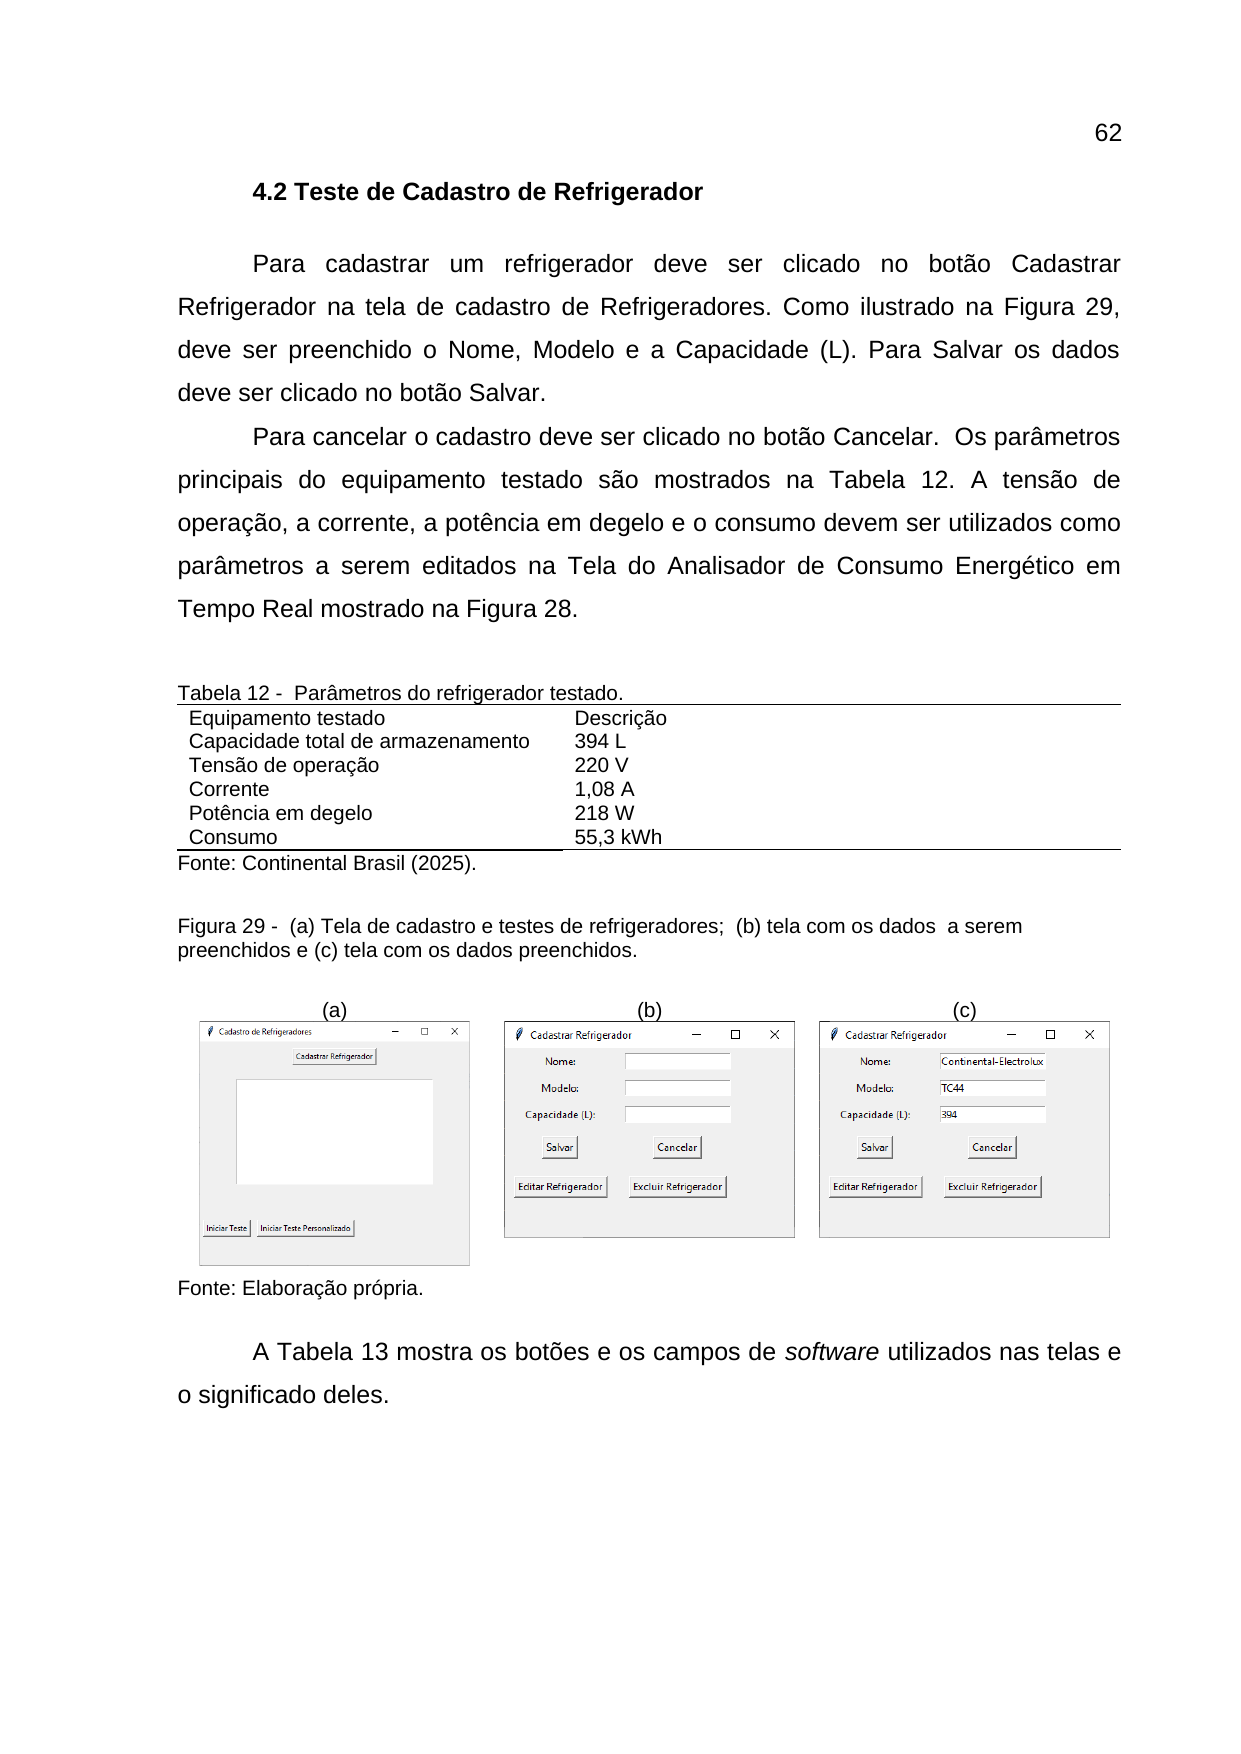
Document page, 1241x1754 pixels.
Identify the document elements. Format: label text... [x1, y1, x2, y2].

picture [199, 1021, 470, 1266]
text Fonte: Elaboração própria. [177, 1276, 1122, 1299]
subtitle Tabela 12 - Parâmetros do refrigerador testado. [177, 680, 1122, 704]
subtitle Figura 29 - (a) Tela de cadastro e testes de refrigeradores; (b) tela com os dados a serem preenchidos e (c) tela com os dados preenchidos. [177, 914, 1122, 962]
text Para cadastrar um refrigerador deve ser clicado no botão Cadastrar Refrigerador na tela de cadastro de Refrigeradores. Como ilustrado na Figura 29, deve ser preenchido o Nome, Modelo e a Capacidade (L). Para Salvar os dados deve ser clicado no botão Salvar. [177, 249, 1122, 407]
subtitle 4.2 Teste de Cadastro de Refrigerador [252, 177, 1122, 206]
text Fonte: Continental Brasil (2025). [177, 851, 1122, 874]
picture [819, 1021, 1110, 1238]
text Para cancelar o cadastro deve ser clicado no botão Cancelar. Os parâmetros principais do equipamento testado são mostrados na Tabela 12. A tensão de operação, a corrente, a potência em degelo e o consumo devem ser utilizados como parâmetros a serem editados na Tela do Analisador de Consumo Energético em Tempo Real mostrado na Figura 28. [177, 422, 1122, 623]
picture [504, 1021, 795, 1238]
text A Tabela 13 mostra os botões e os campos de software utilizados nas telas e o significado deles. [177, 1337, 1122, 1409]
